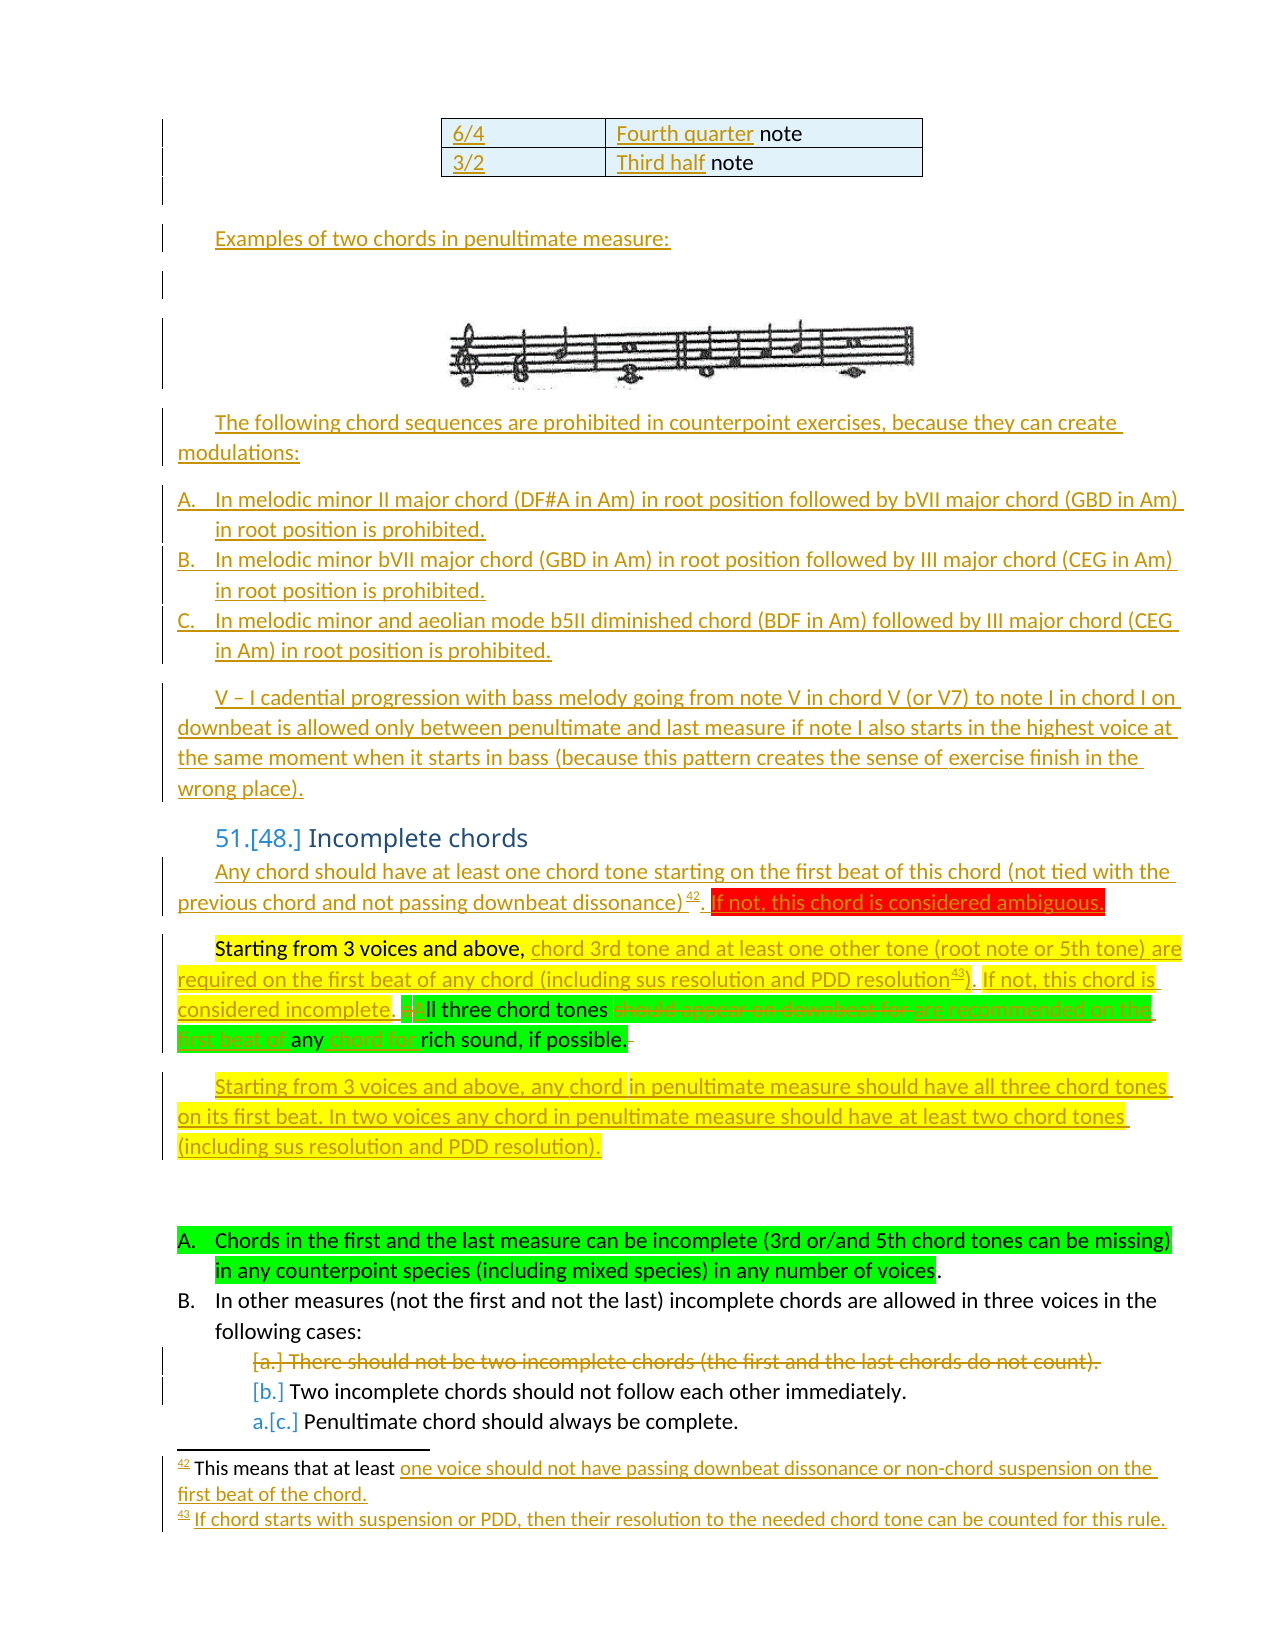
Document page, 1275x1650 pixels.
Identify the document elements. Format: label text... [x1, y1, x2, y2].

list Chords in the first and the last measure can be incomplete (3rd or/and 5th chord tones can be missing) in any counterpoint species (including mixed species) in any number of voices. [177, 1226, 1186, 1284]
list Two incomplete chords should not follow each other immediately. [252, 1377, 1186, 1405]
text Starting from 3 voices and above, ll three chord tones anyrich sound, if possible. [177, 934, 1186, 1053]
list In other measures (not the first and not the last) incomplete chords are allowed in three voices in the following cases: [177, 1287, 1186, 1345]
subtitle Incomplete chords [215, 821, 1186, 855]
list Penultimate chord should always be complete. [252, 1407, 1186, 1435]
picture [446, 317, 918, 390]
